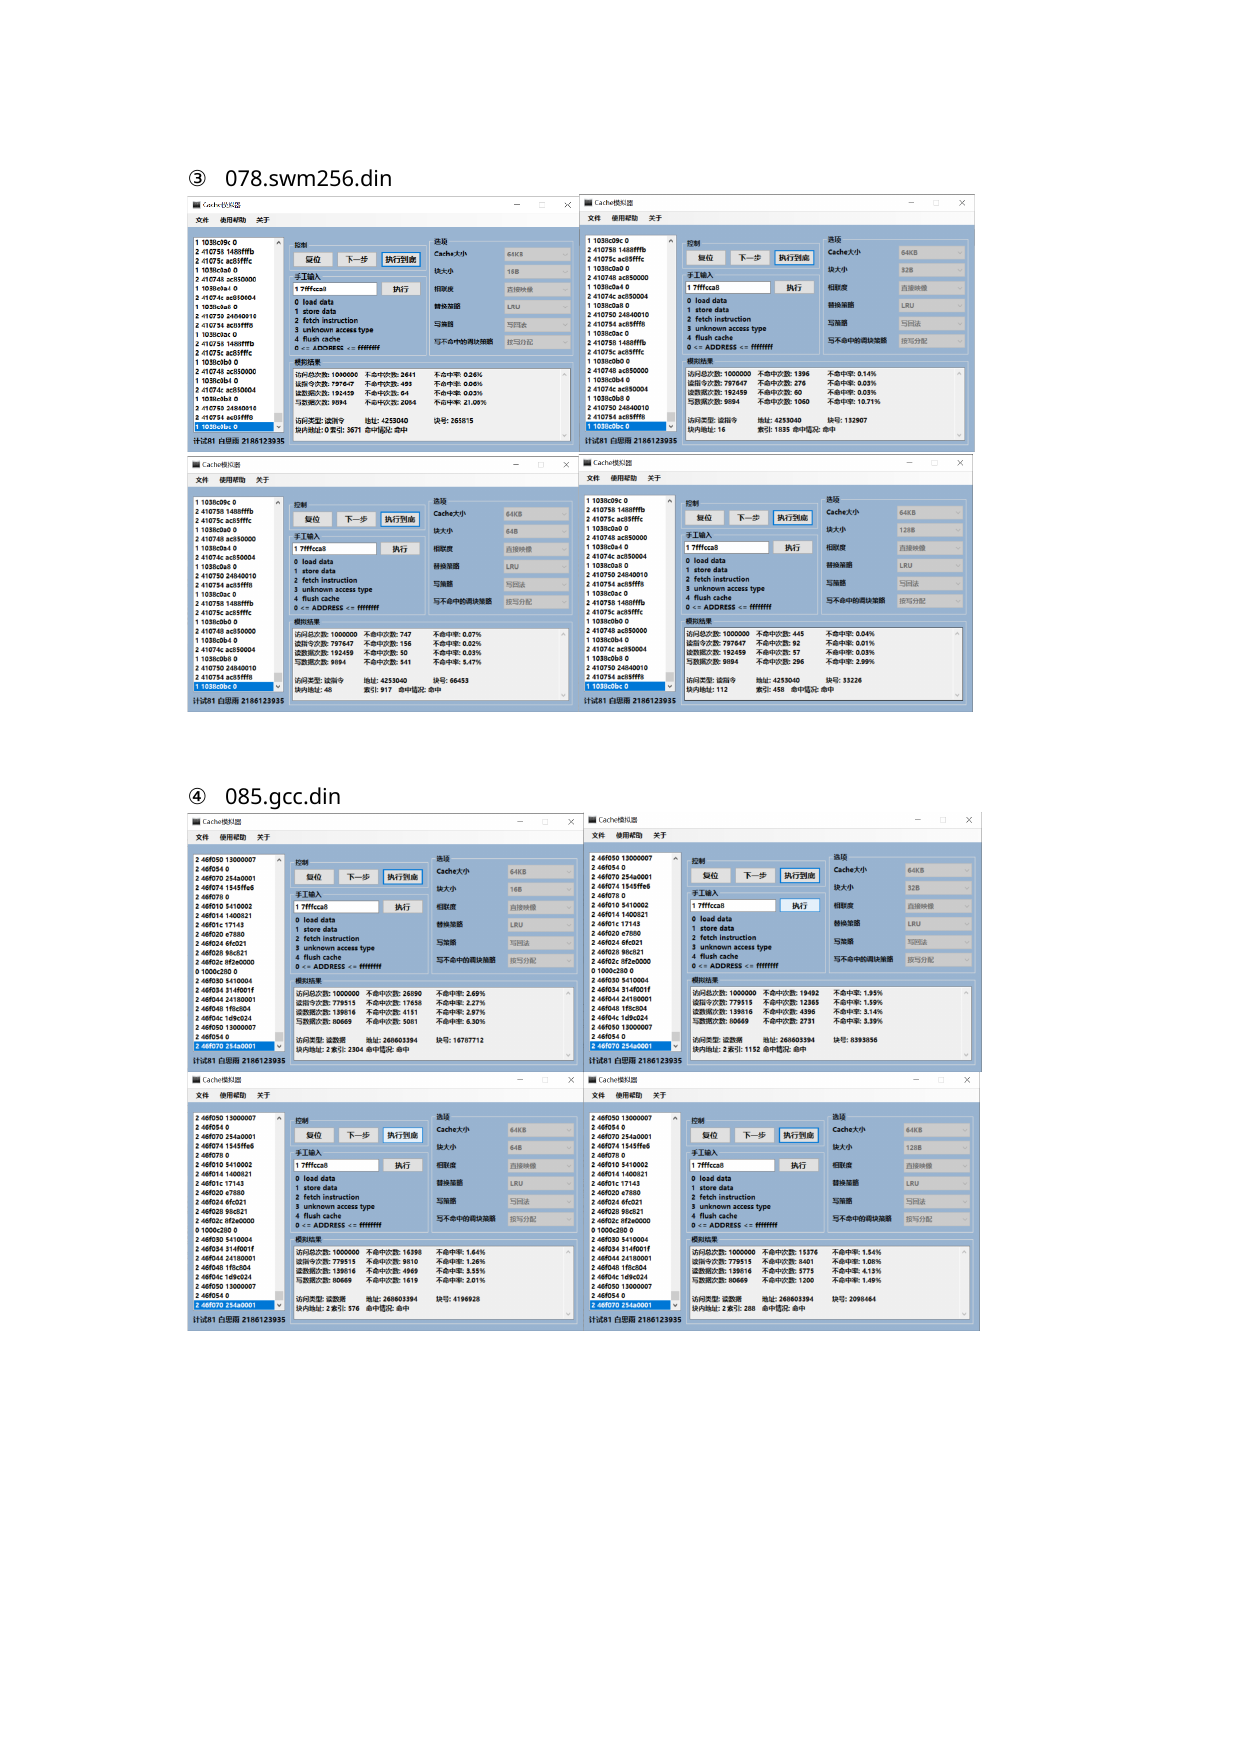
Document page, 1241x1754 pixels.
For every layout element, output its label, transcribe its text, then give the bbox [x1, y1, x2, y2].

picture [187, 812, 982, 1331]
picture [187, 454, 973, 712]
list 085.gcc.din [187, 779, 1053, 812]
list 078.swm256.din [187, 162, 1053, 194]
picture [187, 194, 975, 452]
